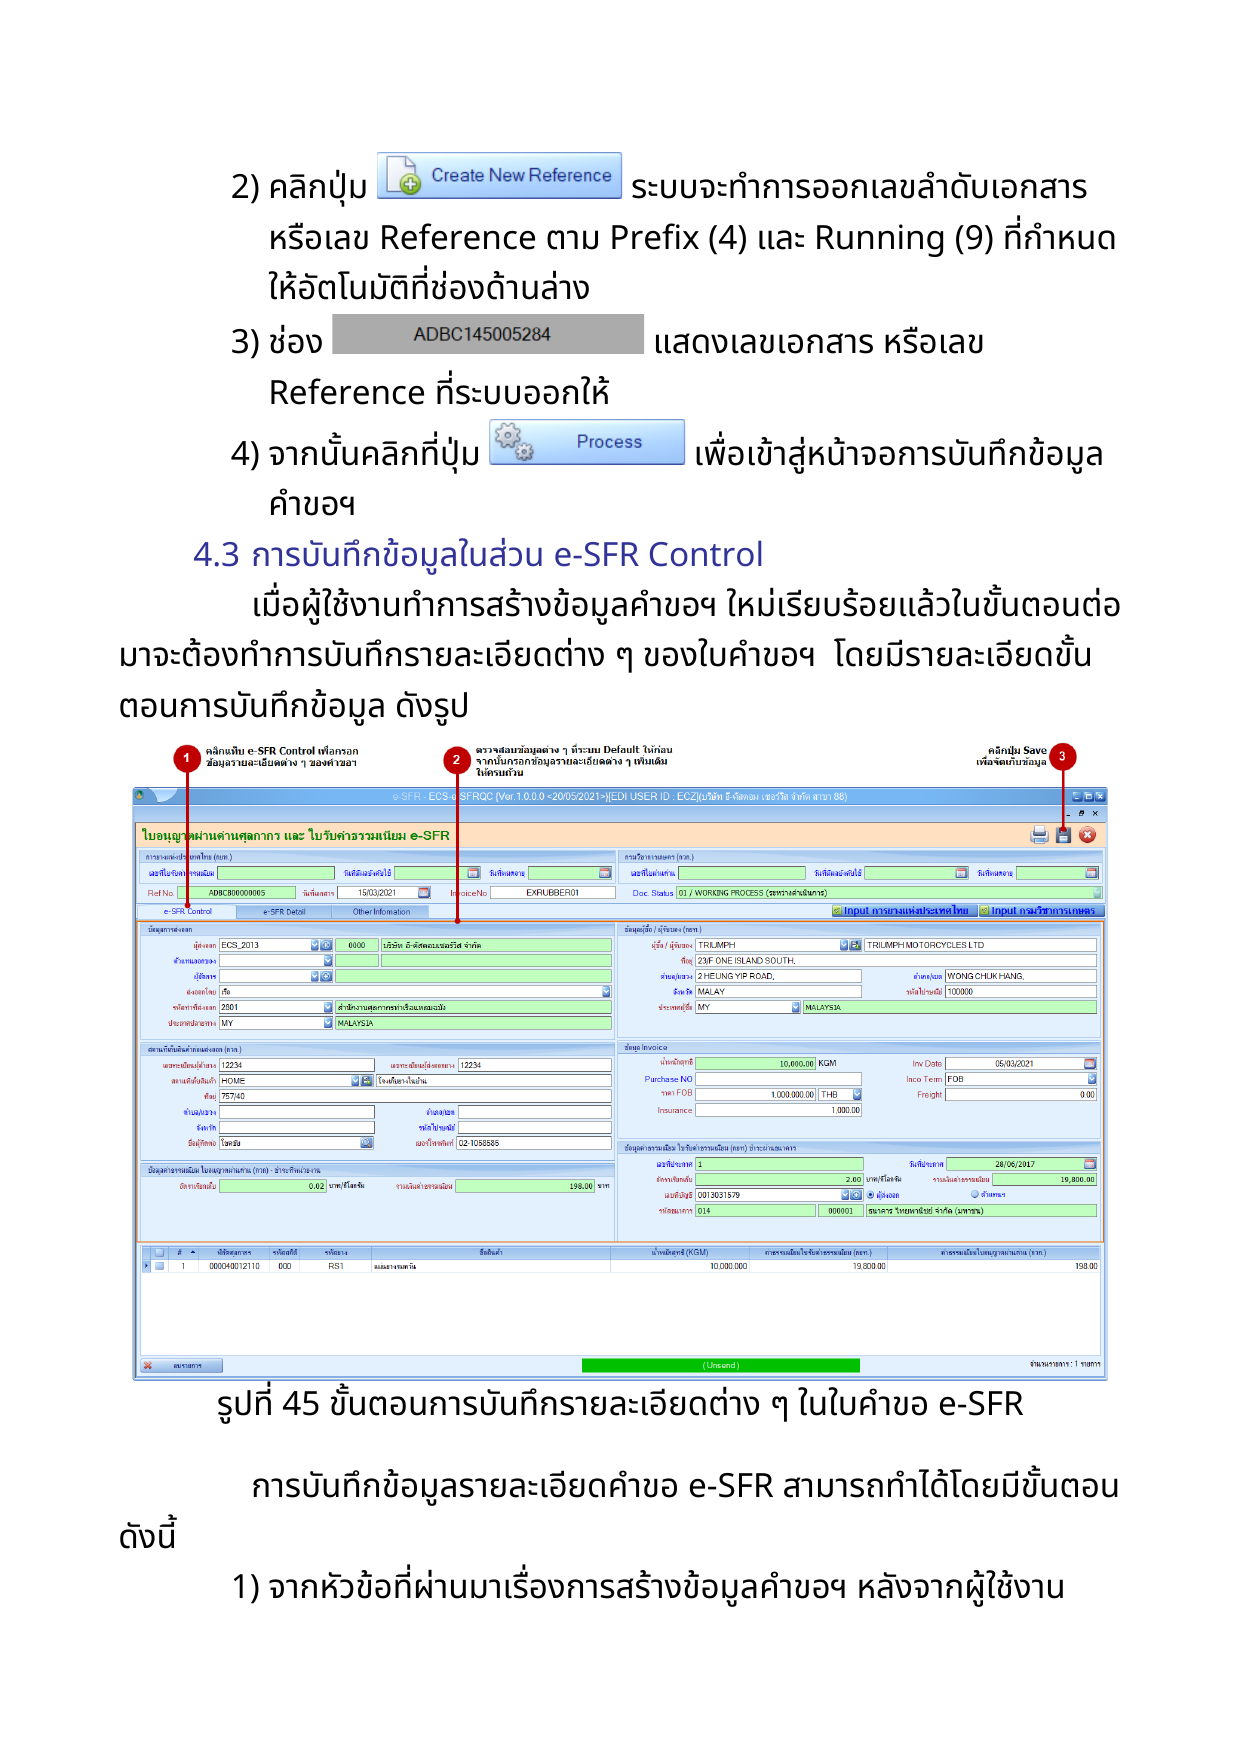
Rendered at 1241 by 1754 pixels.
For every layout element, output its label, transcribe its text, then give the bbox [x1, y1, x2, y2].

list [231, 1563, 1122, 1614]
list จากนั้นคลิกที่ปุ่ม เพื่อเข้าสู่หน้าจอการบันทึกข้อมูลคำขอฯ [231, 419, 1122, 530]
picture [332, 314, 645, 354]
text รูปที่ 45 ขั้นตอนการบันทึกรายละเอียดต่าง ๆ ในใบคำขอ e-SFR [118, 1380, 1122, 1431]
picture [132, 732, 1108, 1381]
list คลิกปุ่ม ระบบจะทำการออกเลขลำดับเอกสาร หรือเลข Reference ตาม Prefix (4) และ Running (9) ที่กำหนดให้อัตโนมัติที่ช่องด้านล่าง [231, 152, 1122, 314]
subtitle การบันทึกข้อมูลในส่วน e-SFR Control [193, 530, 1122, 581]
text การบันทึกข้อมูลรายละเอียดคำขอ e-SFR สามารถทำได้โดยมีขั้นตอน ดังนี้ [118, 1462, 1122, 1563]
picture [377, 152, 623, 199]
list ช่อง แสดงเลขเอกสาร หรือเลข Reference ที่ระบบออกให้ [231, 314, 1122, 419]
text เมื่อผู้ใช้งานทำการสร้างข้อมูลคำขอฯ ใหม่เรียบร้อยแล้วในขั้นตอนต่อมาจะต้องทำการบันทึกรายละเอียดต่าง ๆ ของใบคำขอฯ โดยมีรายละเอียดขั้นตอนการบันทึกข้อมูล ดังรูป [118, 581, 1122, 732]
picture [489, 419, 686, 465]
